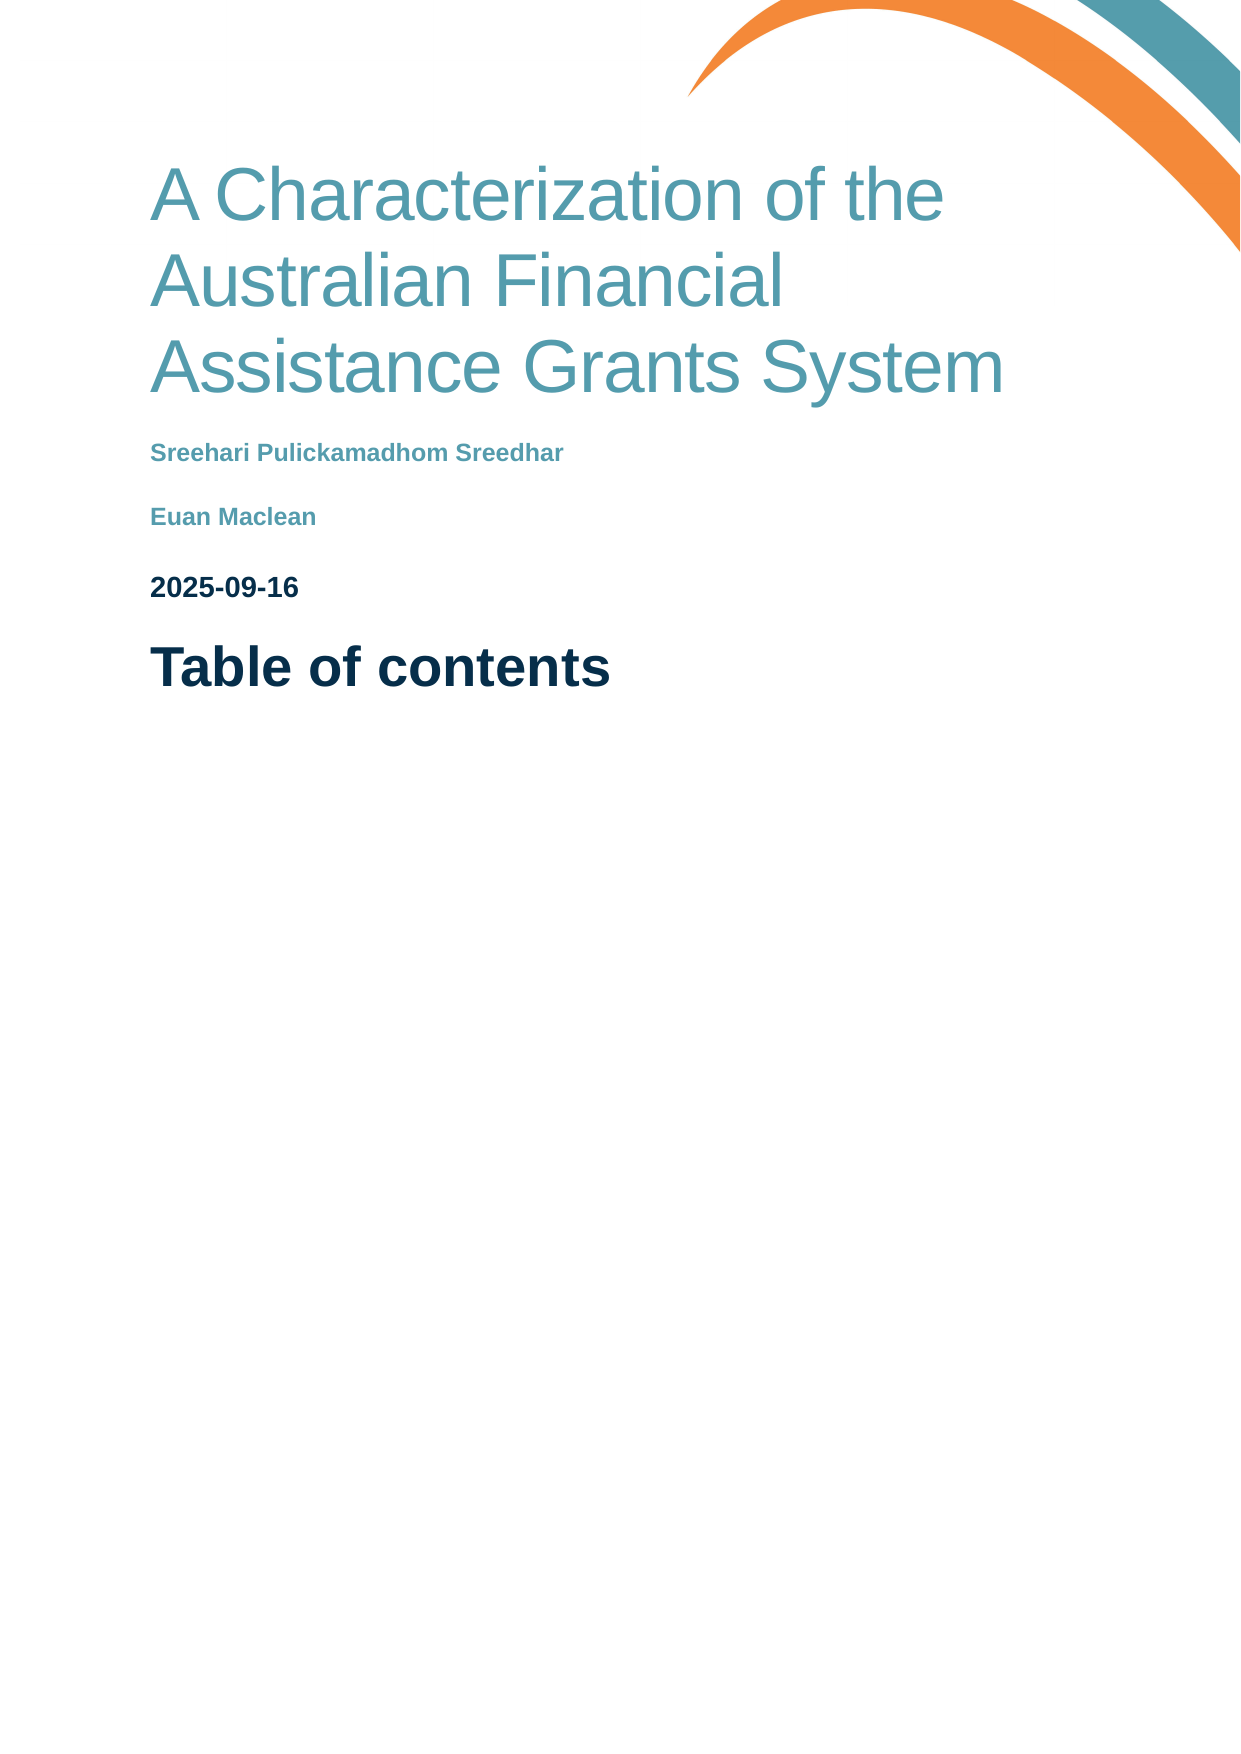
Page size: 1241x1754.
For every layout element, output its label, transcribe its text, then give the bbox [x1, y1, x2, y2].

text Sreehari Pulickamadhom Sreedhar [150, 438, 1090, 467]
text Euan Maclean [150, 502, 1090, 531]
text 2025-09-16 [150, 570, 1090, 603]
picture [19, 0, 1241, 306]
title A Characterization of the Australian Financial Assistance Grants System [150, 150, 1090, 409]
